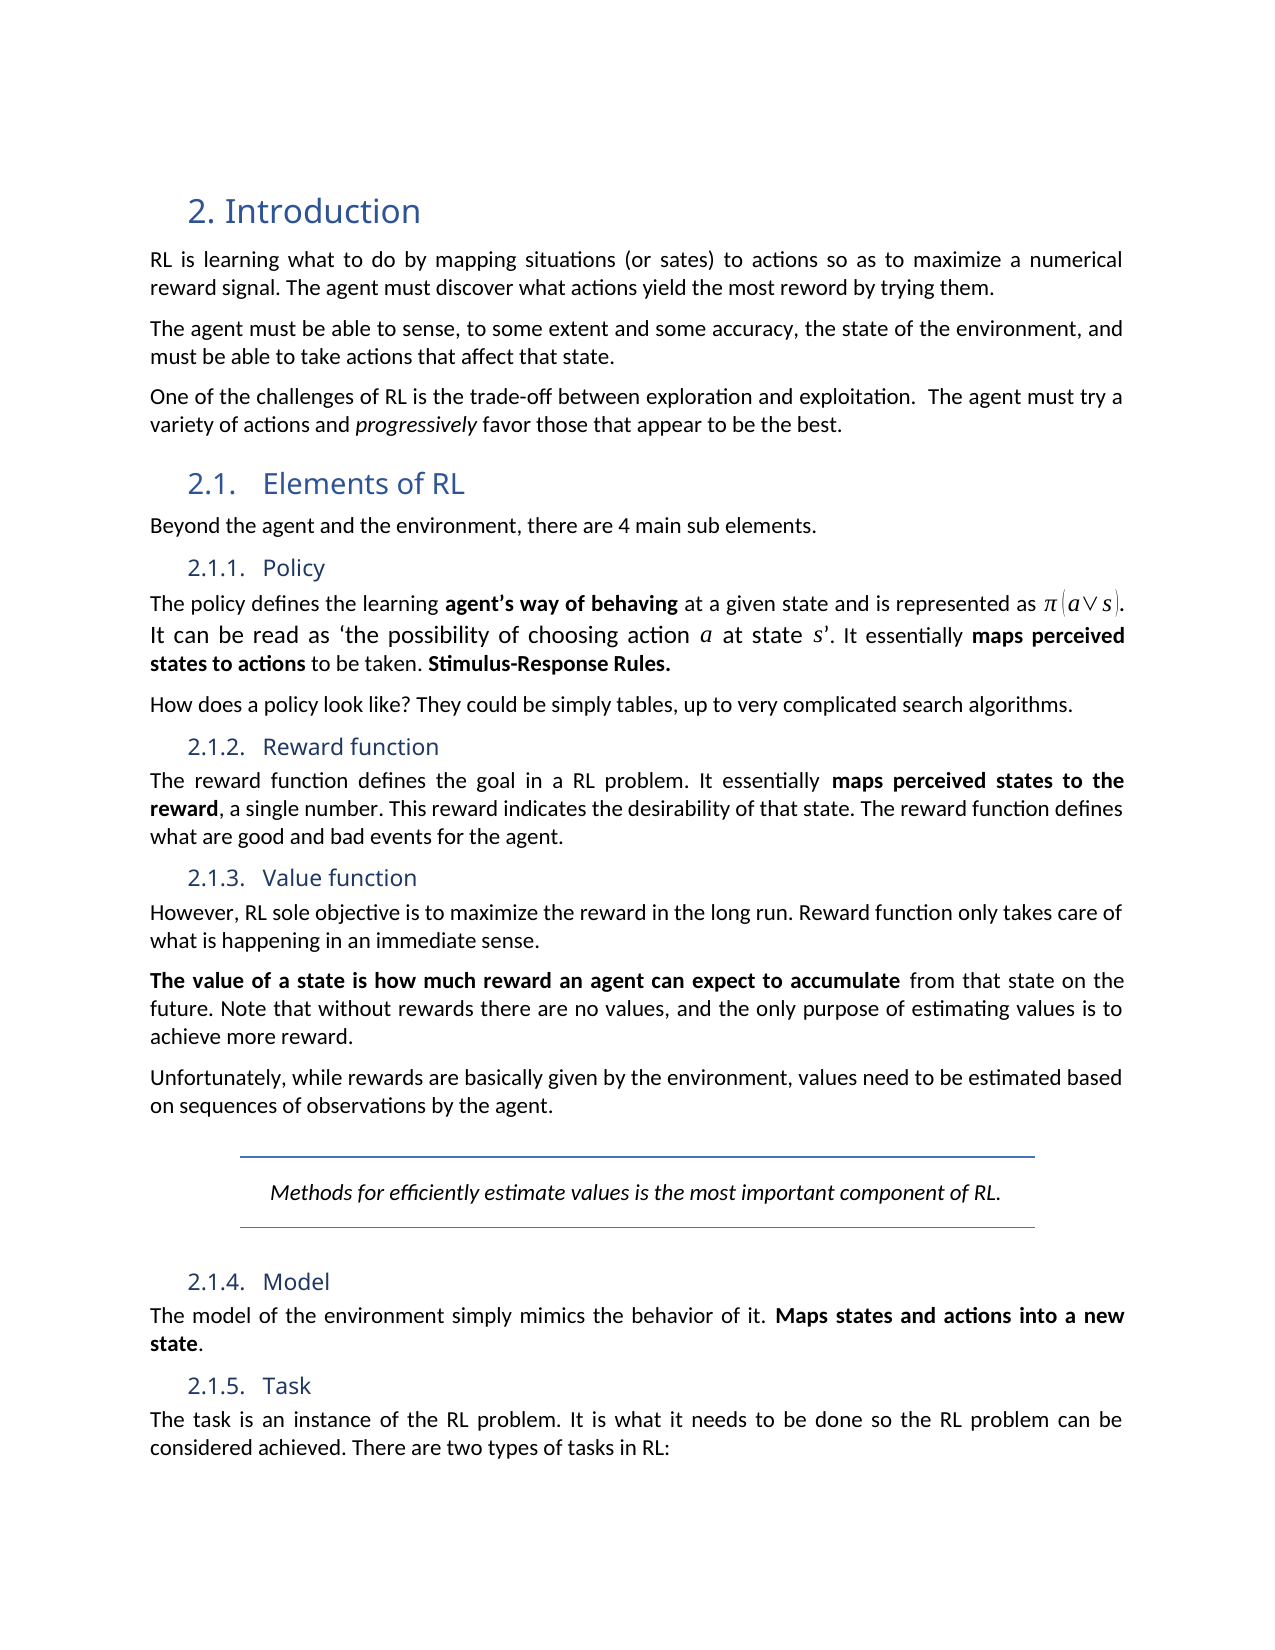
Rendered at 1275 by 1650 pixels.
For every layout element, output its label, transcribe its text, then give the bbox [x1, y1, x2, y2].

subtitle Reward function [187, 730, 1125, 762]
subtitle Model [187, 1266, 1125, 1297]
text The value of a state is how much reward an agent can expect to accumulate from that state on the future. Note that without rewards there are no values, and the only purpose of estimating values is to achieve more reward. [150, 966, 1125, 1050]
text One of the challenges of RL is the trade-off between exploration and exploitation. The agent must try a variety of actions and progressively favor those that appear to be the best. [150, 382, 1125, 438]
text The agent must be able to sense, to some extent and some accuracy, the state of the environment, and must be able to take actions that affect that state. [150, 314, 1125, 370]
subtitle Value function [187, 862, 1125, 894]
text How does a policy look like? They could be simply tables, up to very complicated search algorithms. [150, 690, 1125, 718]
subtitle Task [187, 1370, 1125, 1401]
subtitle Introduction [187, 187, 1125, 233]
subtitle Policy [187, 552, 1125, 583]
text The reward function defines the goal in a RL problem. It essentially maps perceived states to the reward, a single number. This reward indicates the desirability of that state. The reward function defines what are good and bad events for the agent. [150, 766, 1125, 850]
text Methods for efficiently estimate values is the most important component of RL. [240, 1158, 1035, 1227]
text The task is an instance of the RL problem. It is what it needs to be done so the RL problem can be considered achieved. There are two types of tasks in RL: [150, 1405, 1125, 1461]
text The model of the environment simply mimics the behavior of it. Maps states and actions into a new state. [150, 1301, 1125, 1357]
text Unfortunately, while rewards are basically given by the environment, values need to be estimated based on sequences of observations by the agent. [150, 1063, 1125, 1119]
text However, RL sole objective is to maximize the reward in the long run. Reward function only takes care of what is happening in an immediate sense. [150, 898, 1125, 954]
text Beyond the agent and the environment, there are 4 main sub elements. [150, 512, 1125, 539]
subtitle Elements of RL [187, 463, 1125, 503]
text RL is learning what to do by mapping situations (or sates) to actions so as to maximize a numerical reward signal. The agent must discover what actions yield the most reword by trying them. [150, 245, 1125, 301]
text The policy defines the learning agent’s way of behaving at a given state and is represented as . It can be read as ‘the possibility of choosing action at state ’. It essentially maps perceived states to actions to be taken. Stimulus-Response Rules. [150, 587, 1125, 677]
